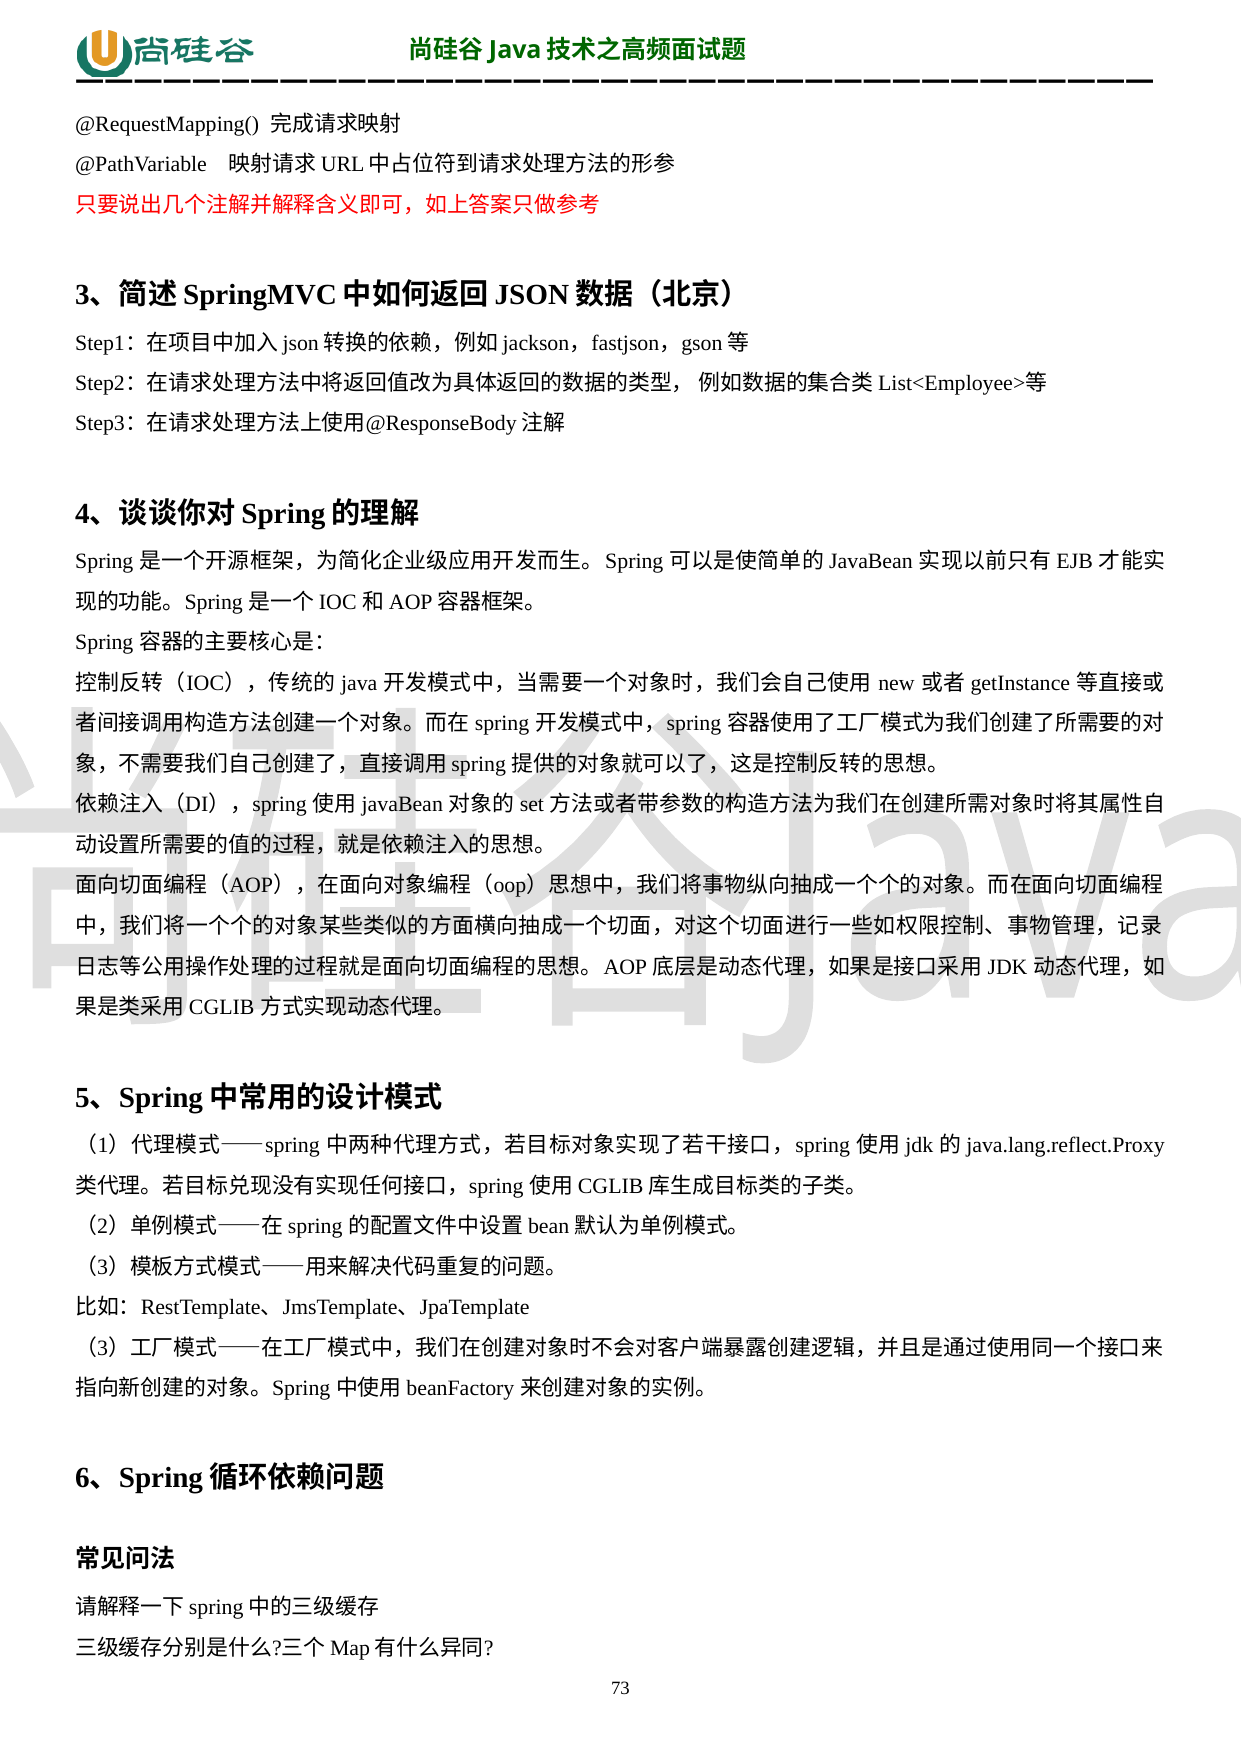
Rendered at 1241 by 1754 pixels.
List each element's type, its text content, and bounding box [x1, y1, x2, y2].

text 请解释一下spring中的三级缓存 [75, 1589, 1165, 1621]
subtitle 6、Spring循环依赖问题 [75, 1443, 1165, 1508]
text Spring 是一个开源框架，为简化企业级应用开发而生。Spring 可以是使简单的JavaBean 实现以前只有EJB 才能实现的功能。Spring 是一个 IOC 和 AOP 容器框架。 [75, 543, 1165, 616]
text 控制反转（IOC），传统的 java 开发模式中，当需要一个对象时，我们会自己使用 new 或者 getInstance 等直接或者间接调用构造方法创建一个对象。而在 spring 开发模式中，spring 容器使用了工厂模式为我们创建了所需要的对象，不需要我们自己创建了，直接调用spring 提供的对象就可以了，这是控制反转的思想。 [75, 664, 1165, 778]
subtitle 常见问法 [75, 1524, 1165, 1589]
list （3）模板方式模式——用来解决代码重复的问题。 [75, 1248, 1165, 1281]
list Step2：在请求处理方法中将返回值改为具体返回的数据的类型， 例如数据的集合类List<Employee>等 [75, 364, 1165, 397]
text 三级缓存分别是什么?三个Map有什么异同? [75, 1629, 1165, 1662]
subtitle 3、简述SpringMVC中如何返回JSON数据（北京） [75, 259, 1165, 324]
text @RequestMapping() 完成请求映射 [75, 105, 1165, 138]
picture [75, 29, 253, 77]
list 工厂模式——在工厂模式中，我们在创建对象时不会对客户端暴露创建逻辑，并且是通过使用同一个接口来指向新创建的对象。Spring 中使用 beanFactory 来创建对象的实例。 [75, 1329, 1165, 1402]
text 面向切面编程（AOP），在面向对象编程（oop）思想中，我们将事物纵向抽成一个个的对象。而在面向切面编程中，我们将一个个的对象某些类似的方面横向抽成一个切面，对这个切面进行一些如权限控制、事物管理，记录日志等公用操作处理的过程就是面向切面编程的思想。AOP 底层是动态代理，如果是接口采用 JDK 动态代理，如果是类采用CGLIB 方式实现动态代理。 [75, 867, 1165, 1021]
list （1）代理模式——spring 中两种代理方式，若目标对象实现了若干接口，spring 使用jdk 的java.lang.reflect.Proxy类代理。若目标兑现没有实现任何接口，spring 使用 CGLIB 库生成目标类的子类。 [75, 1127, 1165, 1200]
text 依赖注入（DI），spring 使用 javaBean 对象的 set 方法或者带参数的构造方法为我们在创建所需对象时将其属性自动设置所需要的值的过程，就是依赖注入的思想。 [75, 786, 1165, 859]
text Spring 容器的主要核心是： [75, 624, 1165, 656]
subtitle 5、Spring中常用的设计模式 [75, 1062, 1165, 1127]
text @PathVariable 映射请求URL中占位符到请求处理方法的形参 [75, 146, 1165, 178]
list Step1：在项目中加入json转换的依赖，例如jackson，fastjson，gson等 [75, 324, 1165, 357]
text 比如：RestTemplate、JmsTemplate、JpaTemplate [75, 1289, 1165, 1321]
list Step3：在请求处理方法上使用@ResponseBody注解 [75, 405, 1165, 437]
list （2）单例模式——在 spring 的配置文件中设置 bean 默认为单例模式。 [75, 1208, 1165, 1240]
subtitle 4、谈谈你对Spring的理解 [75, 478, 1165, 543]
text 只要说出几个注解并解释含义即可，如上答案只做参考 [75, 186, 1165, 219]
